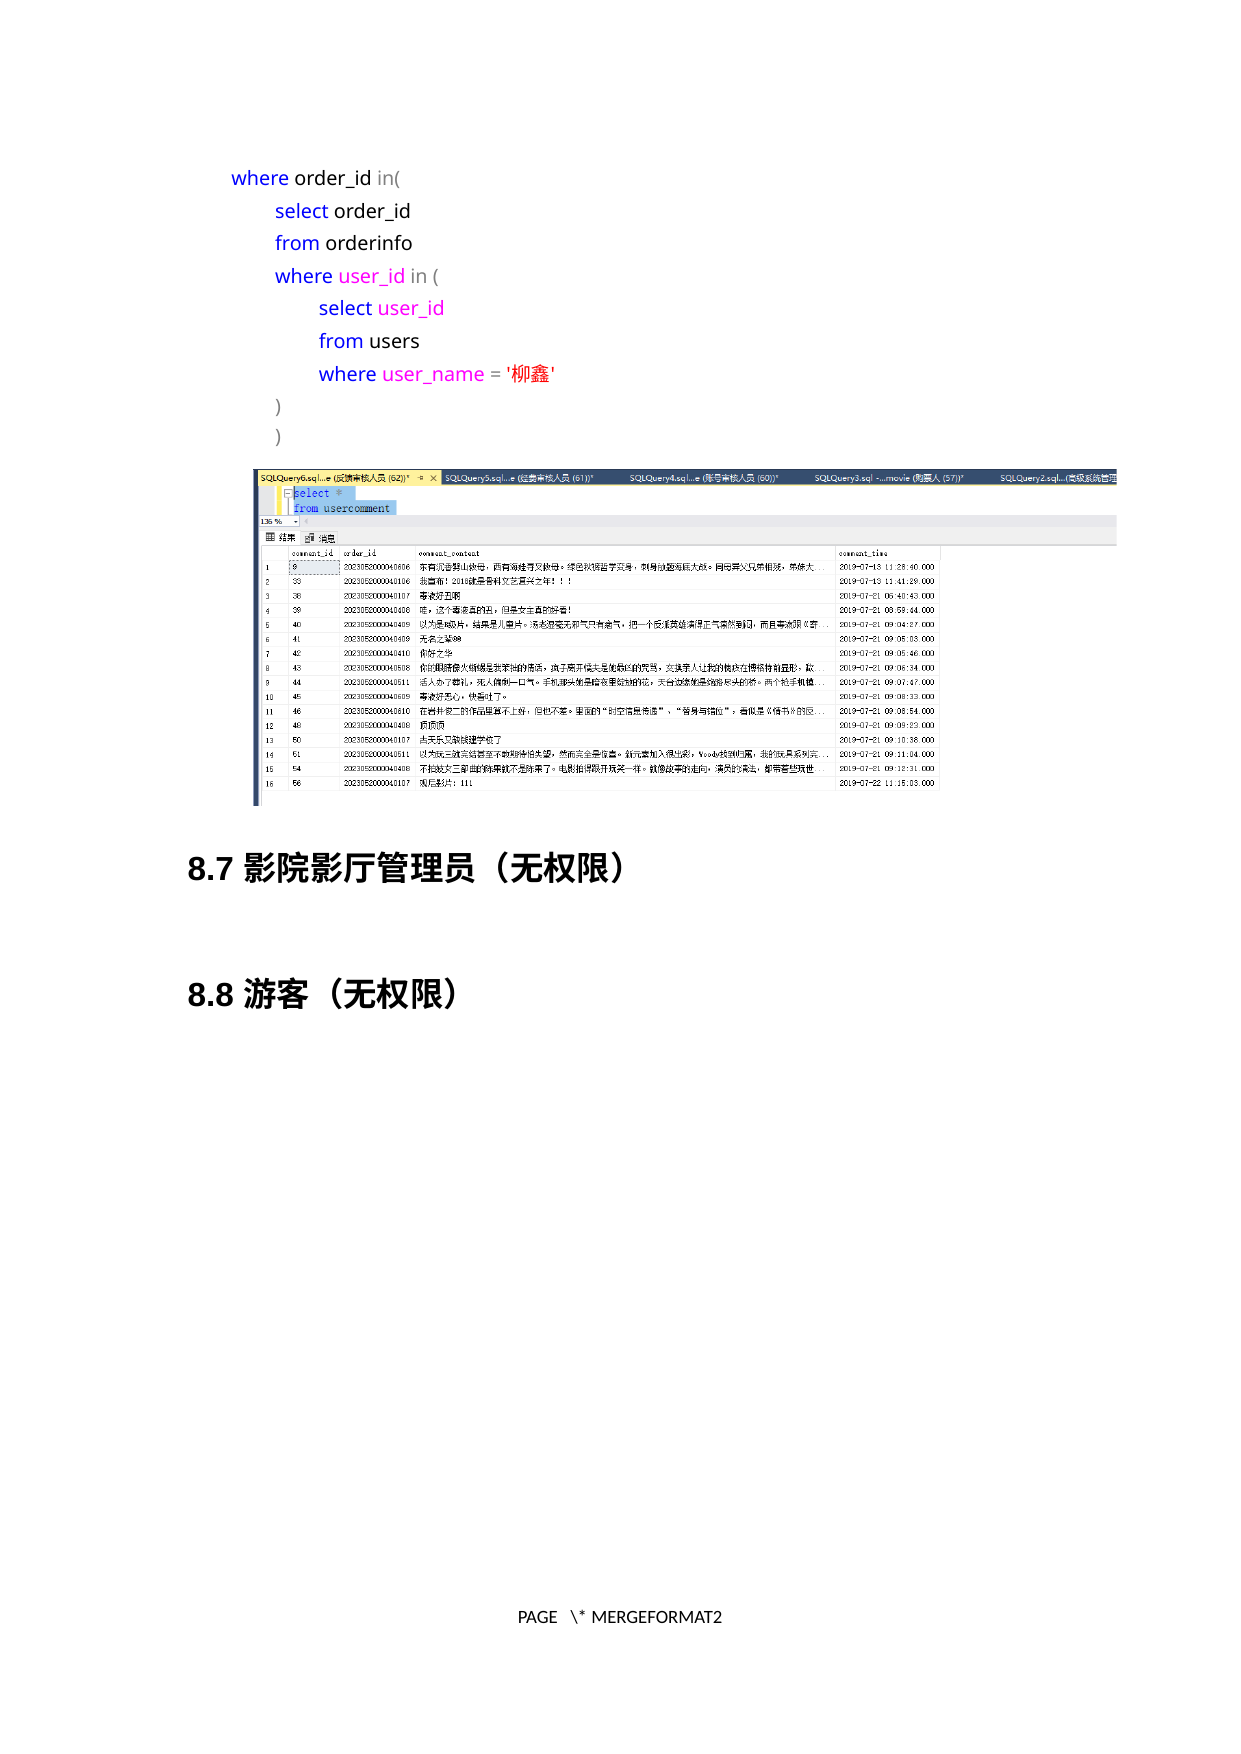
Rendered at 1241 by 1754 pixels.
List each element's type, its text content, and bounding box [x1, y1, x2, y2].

text select order_id [187, 194, 1053, 227]
subtitle 8.7 影院影厅管理员（无权限） [187, 833, 1053, 898]
subtitle 8.8 游客（无权限） [187, 960, 1053, 1025]
text where user_id in ( [187, 259, 1053, 292]
text select user_id [187, 292, 1053, 324]
text ) [187, 389, 1053, 422]
picture [253, 469, 1117, 806]
text where user_name = '柳鑫' [187, 357, 1053, 389]
list ) [253, 422, 1053, 449]
text where order_id in( [187, 162, 1053, 194]
text from orderinfo [187, 227, 1053, 259]
text from users [187, 324, 1053, 357]
